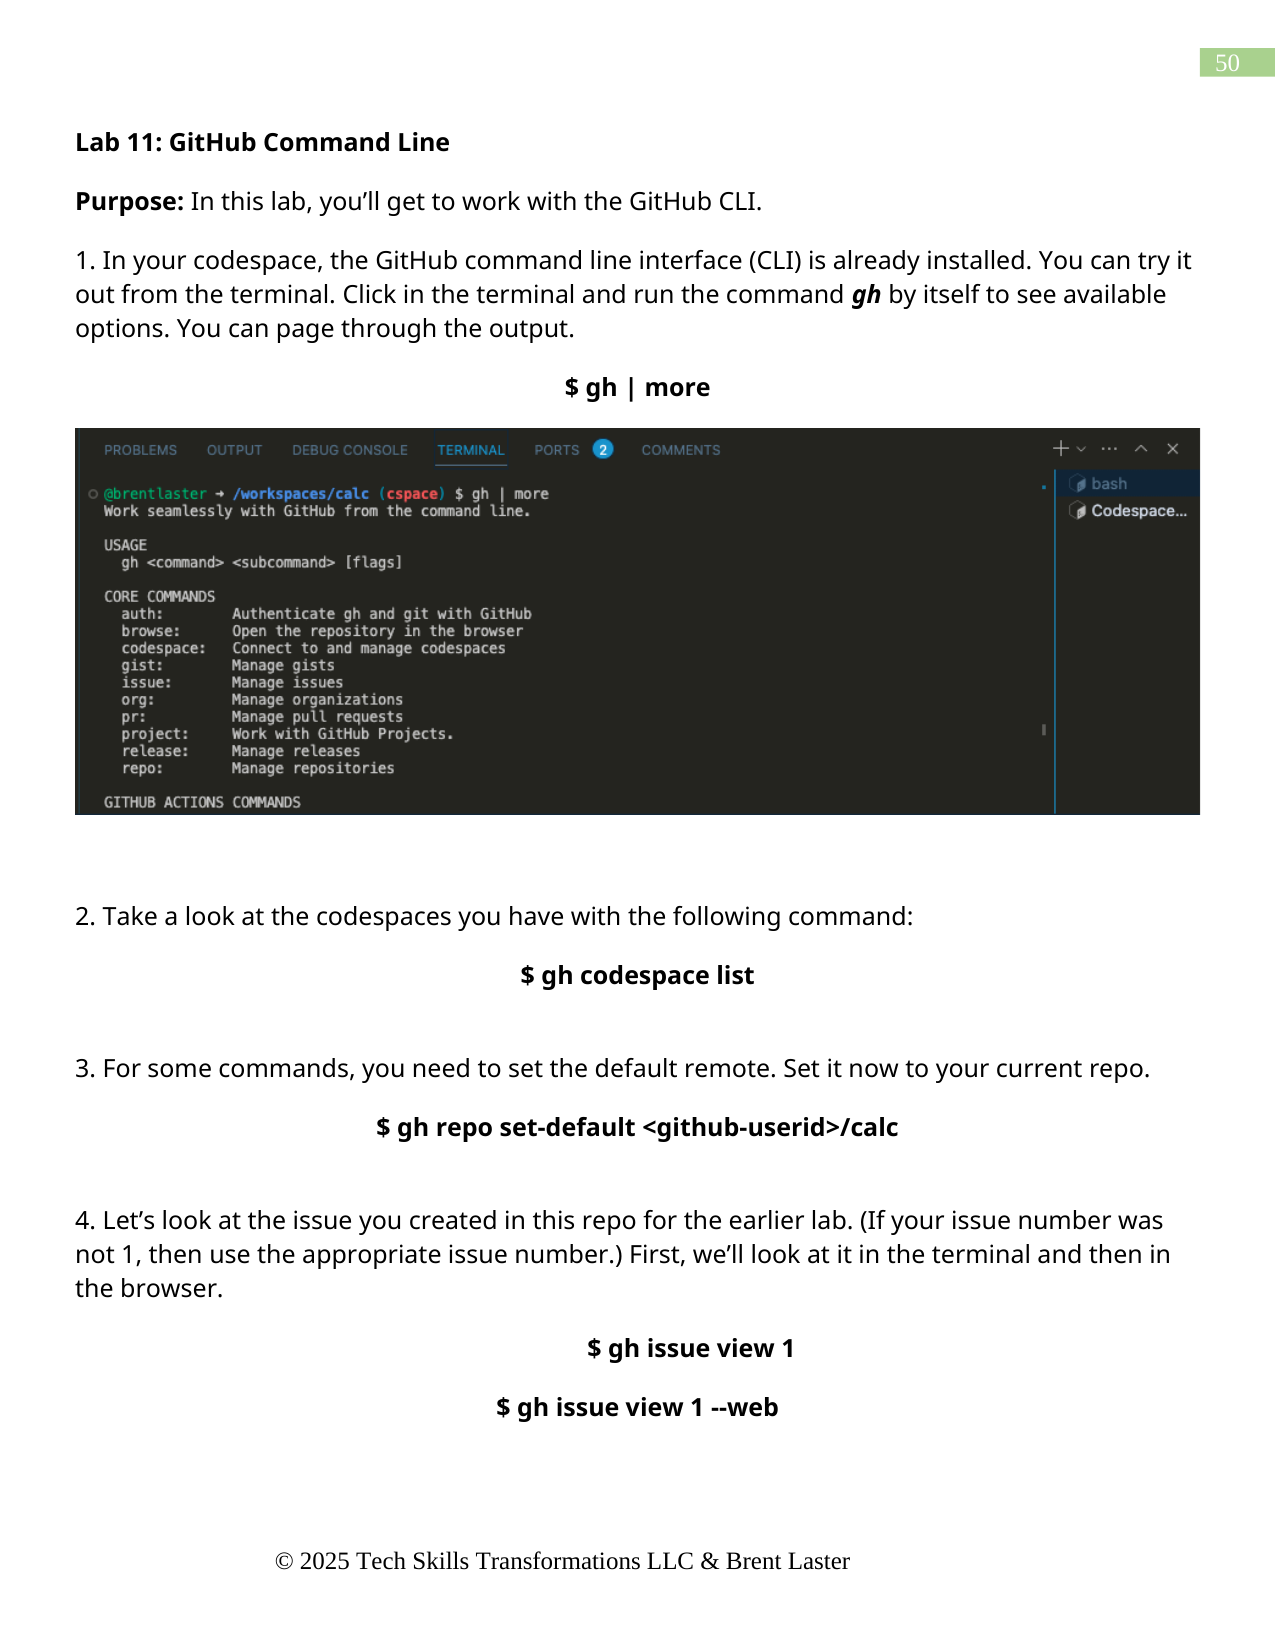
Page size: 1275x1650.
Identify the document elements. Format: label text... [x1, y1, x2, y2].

subtitle $ gh repo set-default <github-userid>/calc [75, 1110, 1200, 1144]
subtitle $ gh issue view 1 [75, 1330, 1200, 1364]
subtitle 4. Let’s look at the issue you created in this repo for the earlier lab. (If your issue number was not 1, then use the appropriate issue number.) First, we’ll look at it in the terminal and then in the browser. [75, 1203, 1200, 1305]
subtitle 1. In your codespace, the GitHub command line interface (CLI) is already installed. You can try it out from the terminal. Click in the terminal and run the command gh by itself to see available options. You can page through the output. [75, 243, 1200, 345]
subtitle 2. Take a look at the codespaces you have with the following command: [75, 899, 1200, 933]
subtitle Lab 11: GitHub Command Line [75, 124, 1200, 159]
subtitle $ gh issue view 1 --web [75, 1389, 1200, 1423]
picture [75, 428, 1200, 815]
subtitle Purpose: In this lab, you’ll get to work with the GitHub CLI. [75, 184, 1200, 218]
subtitle $ gh codespace list [75, 958, 1200, 992]
subtitle $ gh | more [75, 370, 1200, 404]
subtitle 3. For some commands, you need to set the default remote. Set it now to your current repo. [75, 1051, 1200, 1085]
